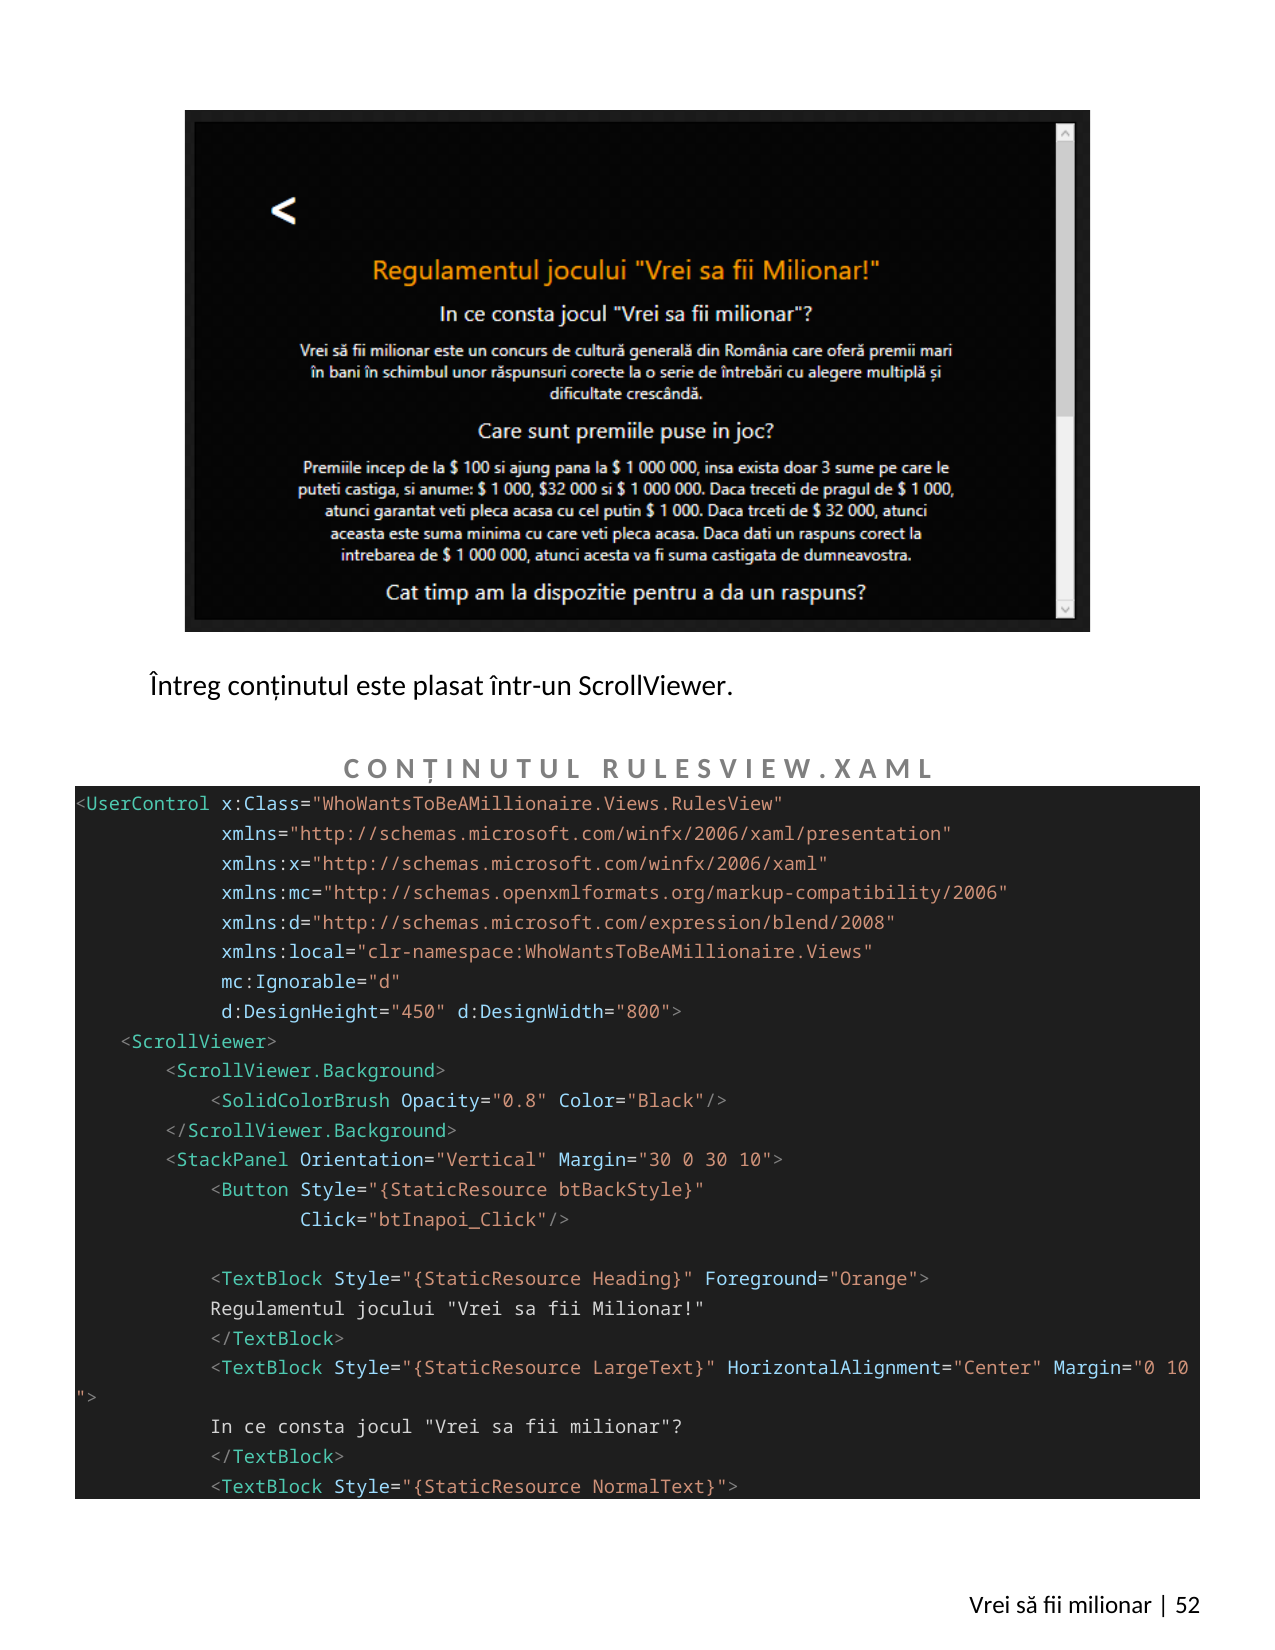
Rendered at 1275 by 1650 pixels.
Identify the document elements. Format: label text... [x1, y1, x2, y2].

text </ScrollViewer.Background> [75, 1113, 1200, 1142]
text In ce consta jocul "Vrei sa fii milionar"? [75, 1410, 1200, 1439]
text d:DesignHeight="450" d:DesignWidth="800"> [75, 994, 1200, 1024]
text xmlns="http://schemas.microsoft.com/winfx/2006/xaml/presentation" [75, 816, 1200, 846]
text Click="btInapoi_Click"/> [75, 1202, 1200, 1232]
text <ScrollViewer.Background> [75, 1053, 1200, 1083]
text <UserControl x:Class="WhoWantsToBeAMillionaire.Views.RulesView" [75, 786, 1200, 816]
text xmlns:x="http://schemas.microsoft.com/winfx/2006/xaml" [75, 846, 1200, 875]
picture [184, 110, 1091, 632]
text Regulamentul jocului "Vrei sa fii Milionar!" [75, 1291, 1200, 1321]
text <ScrollViewer> [75, 1024, 1200, 1053]
text </TextBlock> [75, 1439, 1200, 1469]
text <StackPanel Orientation="Vertical" Margin="30 0 30 10"> [75, 1142, 1200, 1172]
text mc:Ignorable="d" [75, 964, 1200, 994]
text </TextBlock> [75, 1321, 1200, 1350]
text <SolidColorBrush Opacity="0.8" Color="Black"/> [75, 1083, 1200, 1113]
text xmlns:d="http://schemas.microsoft.com/expression/blend/2008" [75, 905, 1200, 935]
text <Button Style="{StaticResource btBackStyle}" [75, 1172, 1200, 1202]
text <TextBlock Style="{StaticResource NormalText}"> [75, 1469, 1200, 1499]
text Întreg conținutul este plasat într-un ScrollViewer. [75, 667, 1200, 702]
text <TextBlock Style="{StaticResource LargeText}" HorizontalAlignment="Center" Margin="0 10"> [75, 1350, 1200, 1410]
text <TextBlock Style="{StaticResource Heading}" Foreground="Orange"> [75, 1261, 1200, 1291]
text xmlns:mc="http://schemas.openxmlformats.org/markup-compatibility/2006" [75, 875, 1200, 905]
subtitle Conținutul rulesview.xaml [75, 751, 1200, 786]
text xmlns:local="clr-namespace:WhoWantsToBeAMillionaire.Views" [75, 935, 1200, 964]
